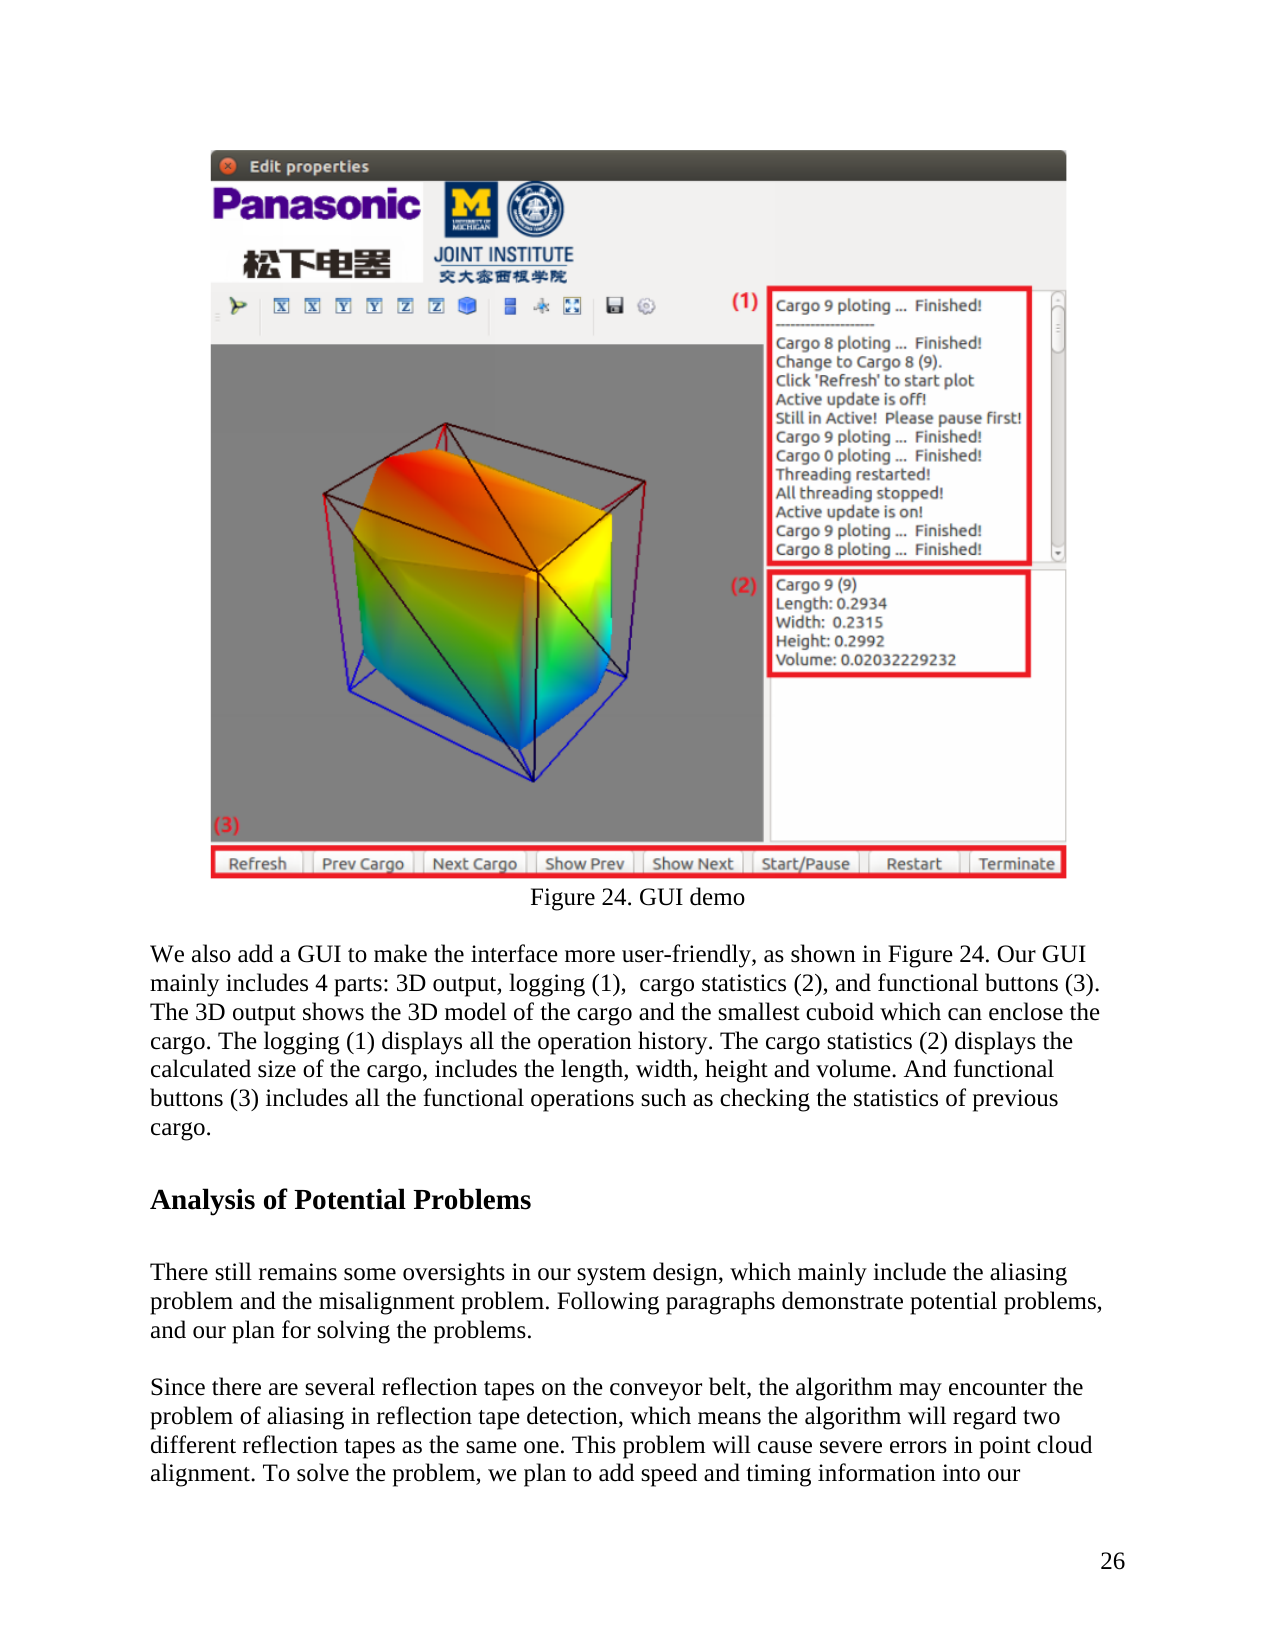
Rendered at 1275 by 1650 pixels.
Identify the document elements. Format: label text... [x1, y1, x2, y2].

picture [206, 150, 1070, 882]
text We also add a GUI to make the interface more user-friendly, as shown in Figure 24. Our GUI mainly includes 4 parts: 3D output, logging (1), cargo statistics (2), and functional buttons (3). The 3D output shows the 3D model of the cargo and the smallest cuboid which can enclose the cargo. The logging (1) displays all the operation history. The cargo statistics (2) displays the calculated size of the cargo, includes the length, width, height and volume. And functional buttons (3) includes all the functional operations such as checking the statistics of previous cargo. [150, 939, 1125, 1141]
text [150, 1372, 1125, 1487]
text There still remains some oversights in our system design, which mainly include the aliasing problem and the misalignment problem. Following paragraphs demonstrate potential problems, and our plan for solving the problems. [150, 1257, 1125, 1343]
text Figure 24. GUI demo [150, 882, 1125, 911]
subtitle Analysis of Potential Problems [150, 1182, 1125, 1216]
